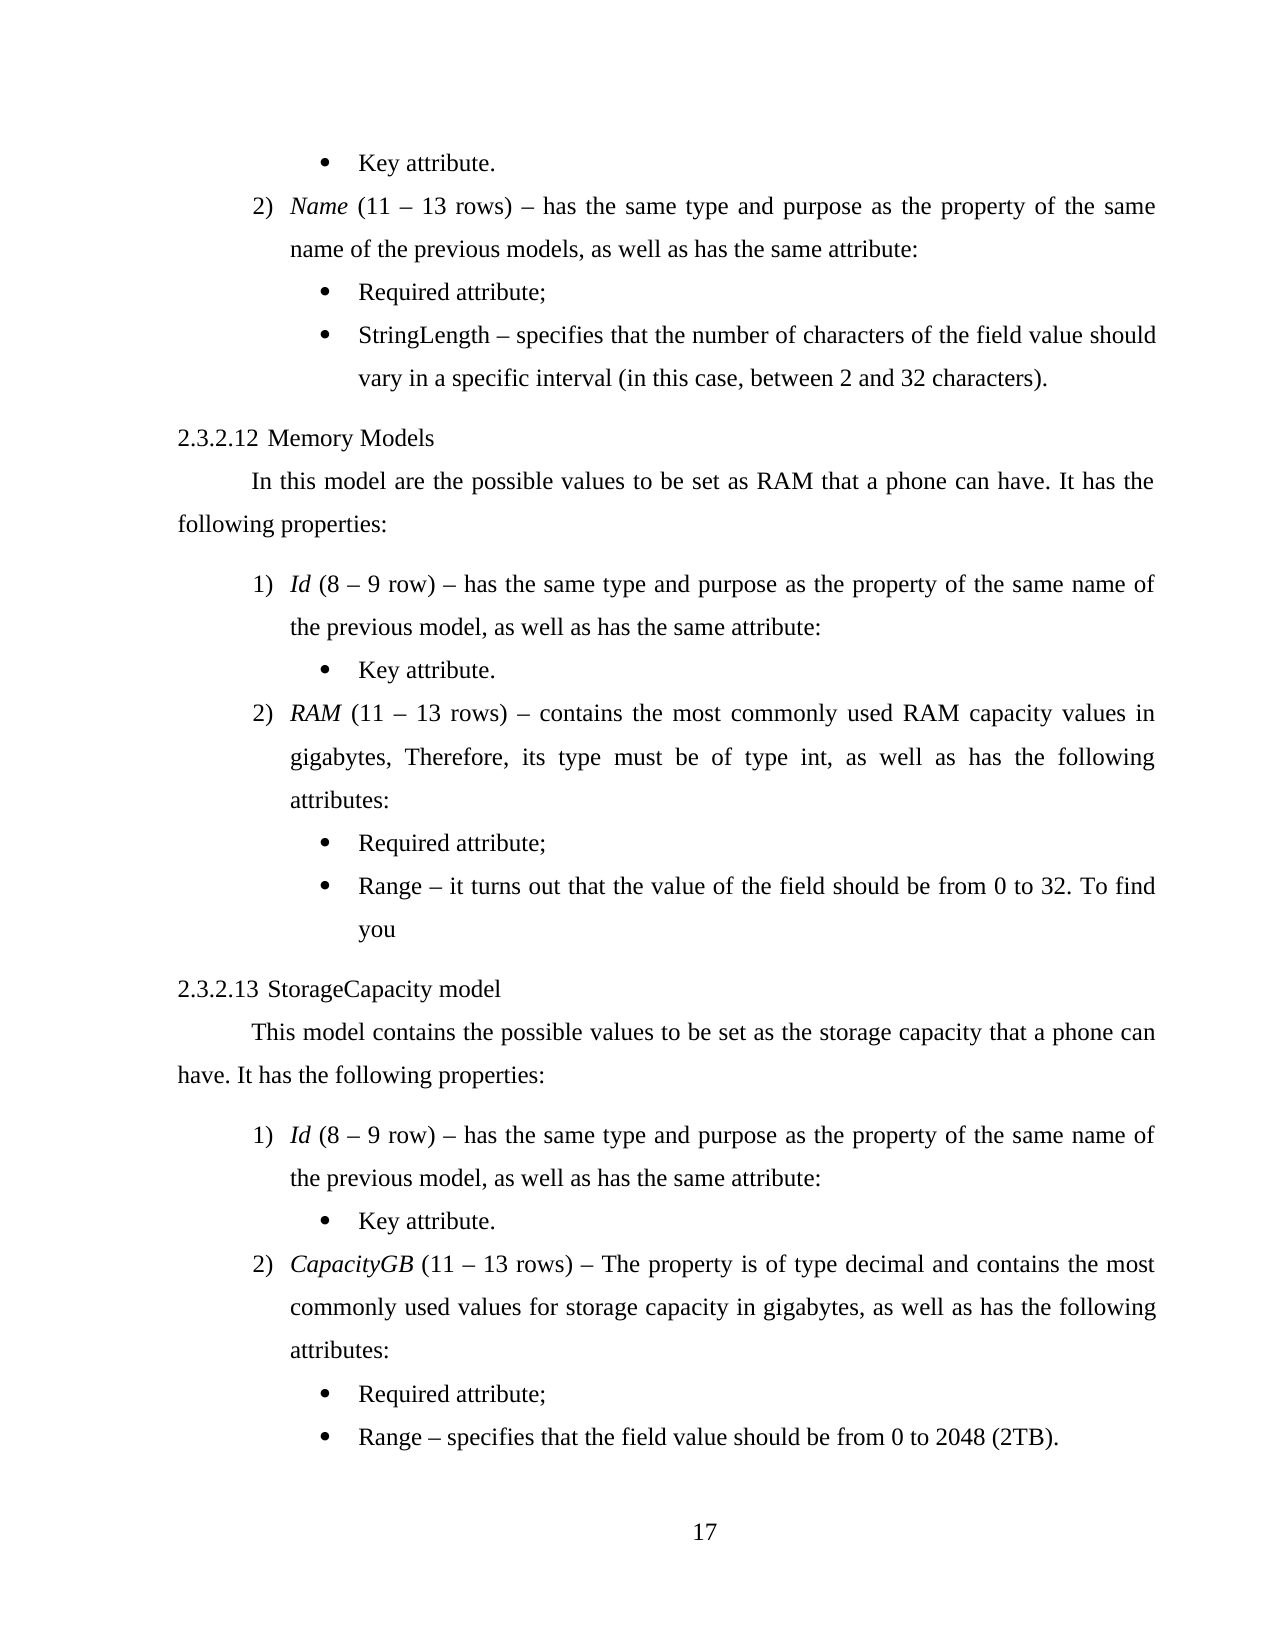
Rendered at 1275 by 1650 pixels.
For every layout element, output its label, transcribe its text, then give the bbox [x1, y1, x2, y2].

list Id (8 – 9 row) – has the same type and purpose as the property of the same name of the previous model, as well as has the same attribute: [252, 1120, 1157, 1192]
list Range – specifies that the field value should be from 0 to 2048 (2TB). [321, 1422, 1157, 1451]
subtitle Memory Models [177, 423, 1157, 452]
list StringLength – specifies that the number of characters of the field value should vary in a specific interval (in this case, between 2 and 32 characters). [321, 320, 1157, 392]
list Key attribute. [321, 148, 1157, 176]
list RAM (11 – 13 rows) – contains the most commonly used RAM capacity values in gigabytes, Therefore, its type must be of type int, as well as has the following attributes: [252, 698, 1157, 813]
list Required attribute; [321, 1379, 1157, 1407]
list Name (11 – 13 rows) – has the same type and purpose as the property of the same name of the previous models, as well as has the same attribute: [252, 191, 1157, 263]
list Range – it turns out that the value of the field should be from 0 to 32. To find you [321, 871, 1157, 943]
list Required attribute; [321, 277, 1157, 306]
list Key attribute. [321, 655, 1157, 684]
list Key attribute. [321, 1206, 1157, 1235]
list Required attribute; [321, 828, 1157, 857]
list Id (8 – 9 row) – has the same type and purpose as the property of the same name of the previous model, as well as has the same attribute: [252, 569, 1157, 641]
text This model contains the possible values to be set as the storage capacity that a phone can have. It has the following properties: [177, 1017, 1157, 1089]
text In this model are the possible values to be set as RAM that a phone can have. It has the following properties: [177, 466, 1157, 538]
subtitle StorageCapacity model [177, 974, 1157, 1003]
list CapacityGB (11 – 13 rows) – The property is of type decimal and contains the most commonly used values for storage capacity in gigabytes, as well as has the following attributes: [252, 1249, 1157, 1364]
